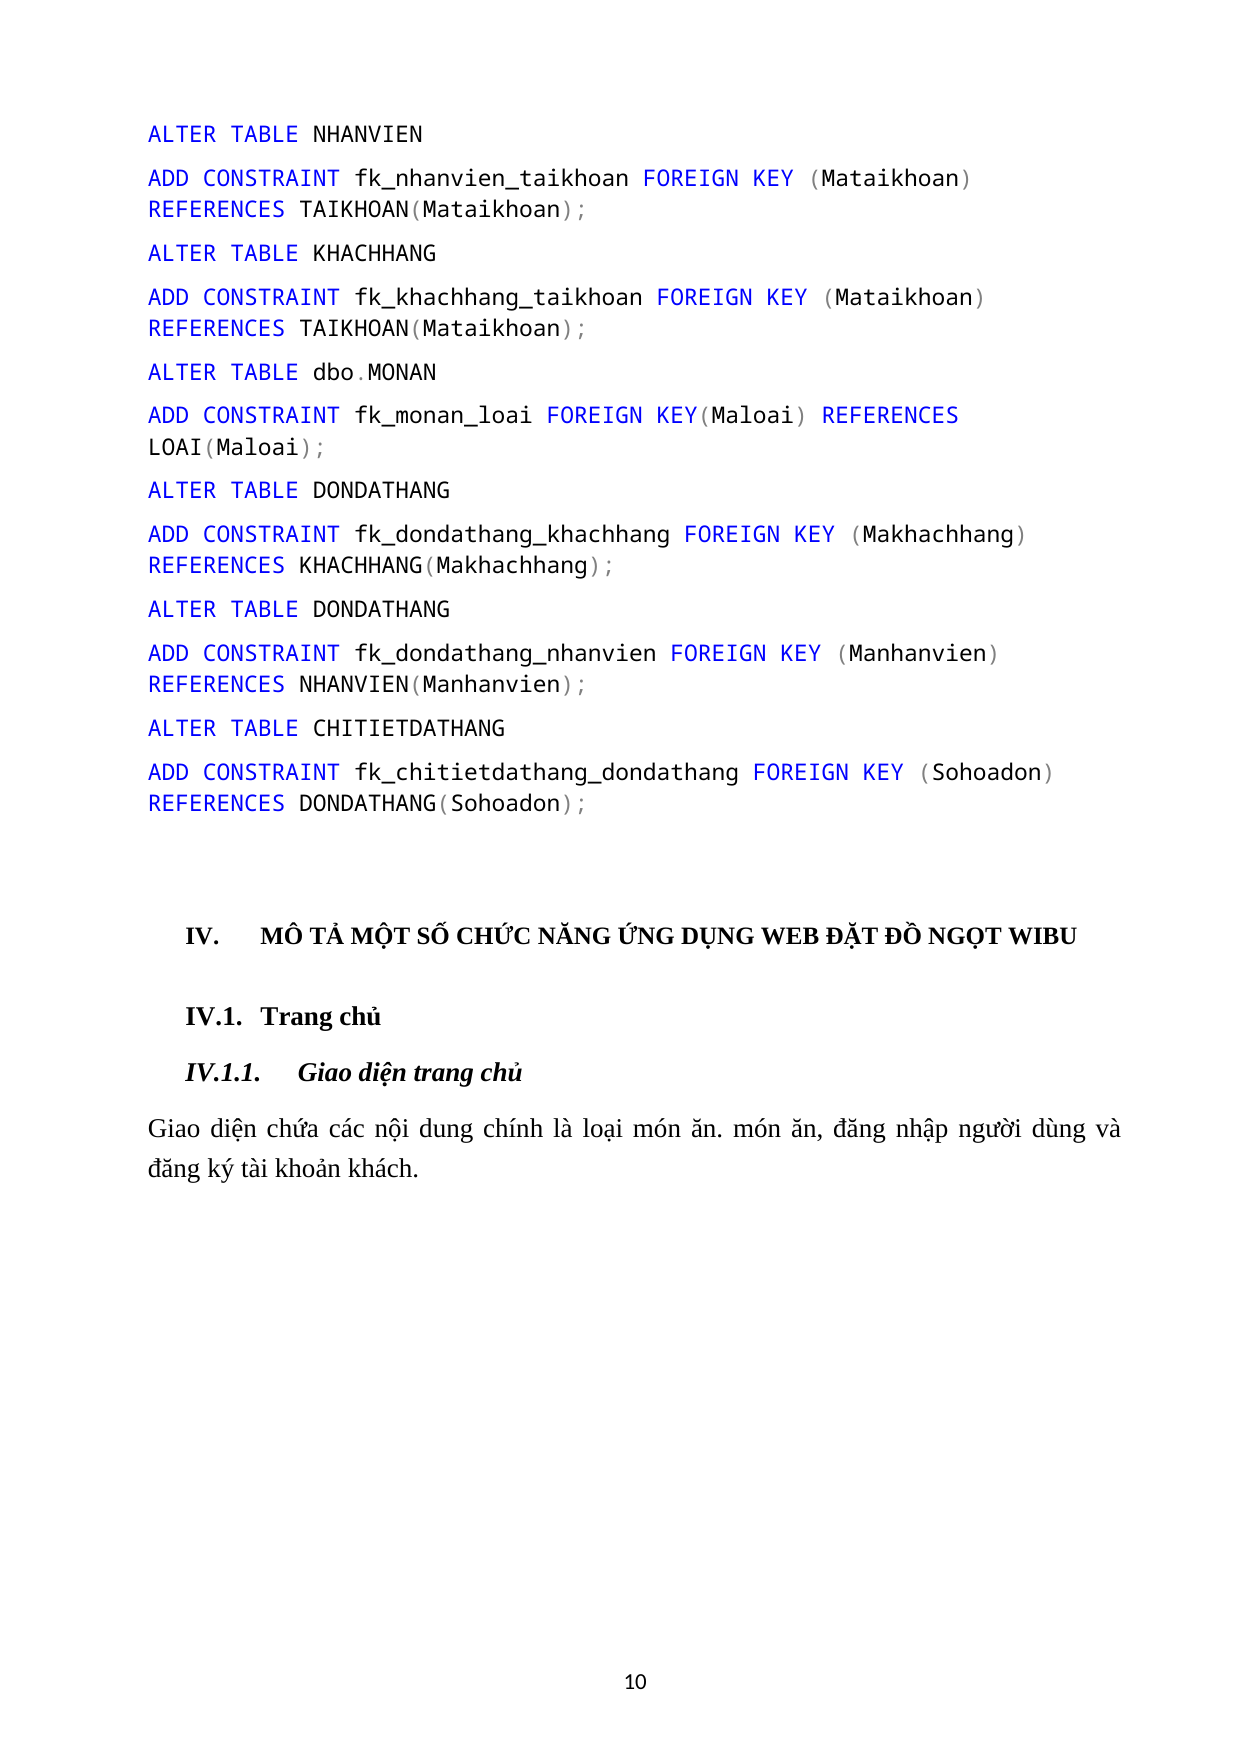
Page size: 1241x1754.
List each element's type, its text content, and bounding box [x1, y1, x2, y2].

text ALTER TABLE DONDATHANG [148, 474, 1122, 506]
text ALTER TABLE CHITIETDATHANG [148, 712, 1122, 743]
text ADD CONSTRAINT fk_dondathang_khachhang FOREIGN KEY (Makhachhang) REFERENCES KHACHHANG(Makhachhang); [148, 518, 1122, 581]
text Giao diện chứa các nội dung chính là loại món ăn. món ăn, đăng nhập người dùng và đăng ký tài khoản khách. [148, 1112, 1122, 1184]
text ALTER TABLE dbo.MONAN [148, 356, 1122, 387]
text ADD CONSTRAINT fk_chitietdathang_dondathang FOREIGN KEY (Sohoadon) REFERENCES DONDATHANG(Sohoadon); [148, 756, 1122, 818]
text ALTER TABLE KHACHHANG [148, 237, 1122, 268]
list MÔ TẢ MỘT SỐ CHỨC NĂNG ỨNG DỤNG WEB ĐẶT ĐỒ NGỌT WIBU [185, 921, 1122, 950]
text ADD CONSTRAINT fk_monan_loai FOREIGN KEY(Maloai) REFERENCES LOAI(Maloai); [148, 399, 1122, 462]
text ADD CONSTRAINT fk_nhanvien_taikhoan FOREIGN KEY (Mataikhoan) REFERENCES TAIKHOAN(Mataikhoan); [148, 162, 1122, 224]
list Trang chủ [185, 1000, 1122, 1031]
text ADD CONSTRAINT fk_dondathang_nhanvien FOREIGN KEY (Manhanvien) REFERENCES NHANVIEN(Manhanvien); [148, 637, 1122, 699]
text ALTER TABLE DONDATHANG [148, 593, 1122, 624]
text ADD CONSTRAINT fk_khachhang_taikhoan FOREIGN KEY (Mataikhoan) REFERENCES TAIKHOAN(Mataikhoan); [148, 281, 1122, 343]
list Giao diện trang chủ [185, 1056, 1122, 1087]
text ALTER TABLE NHANVIEN [148, 118, 1122, 149]
